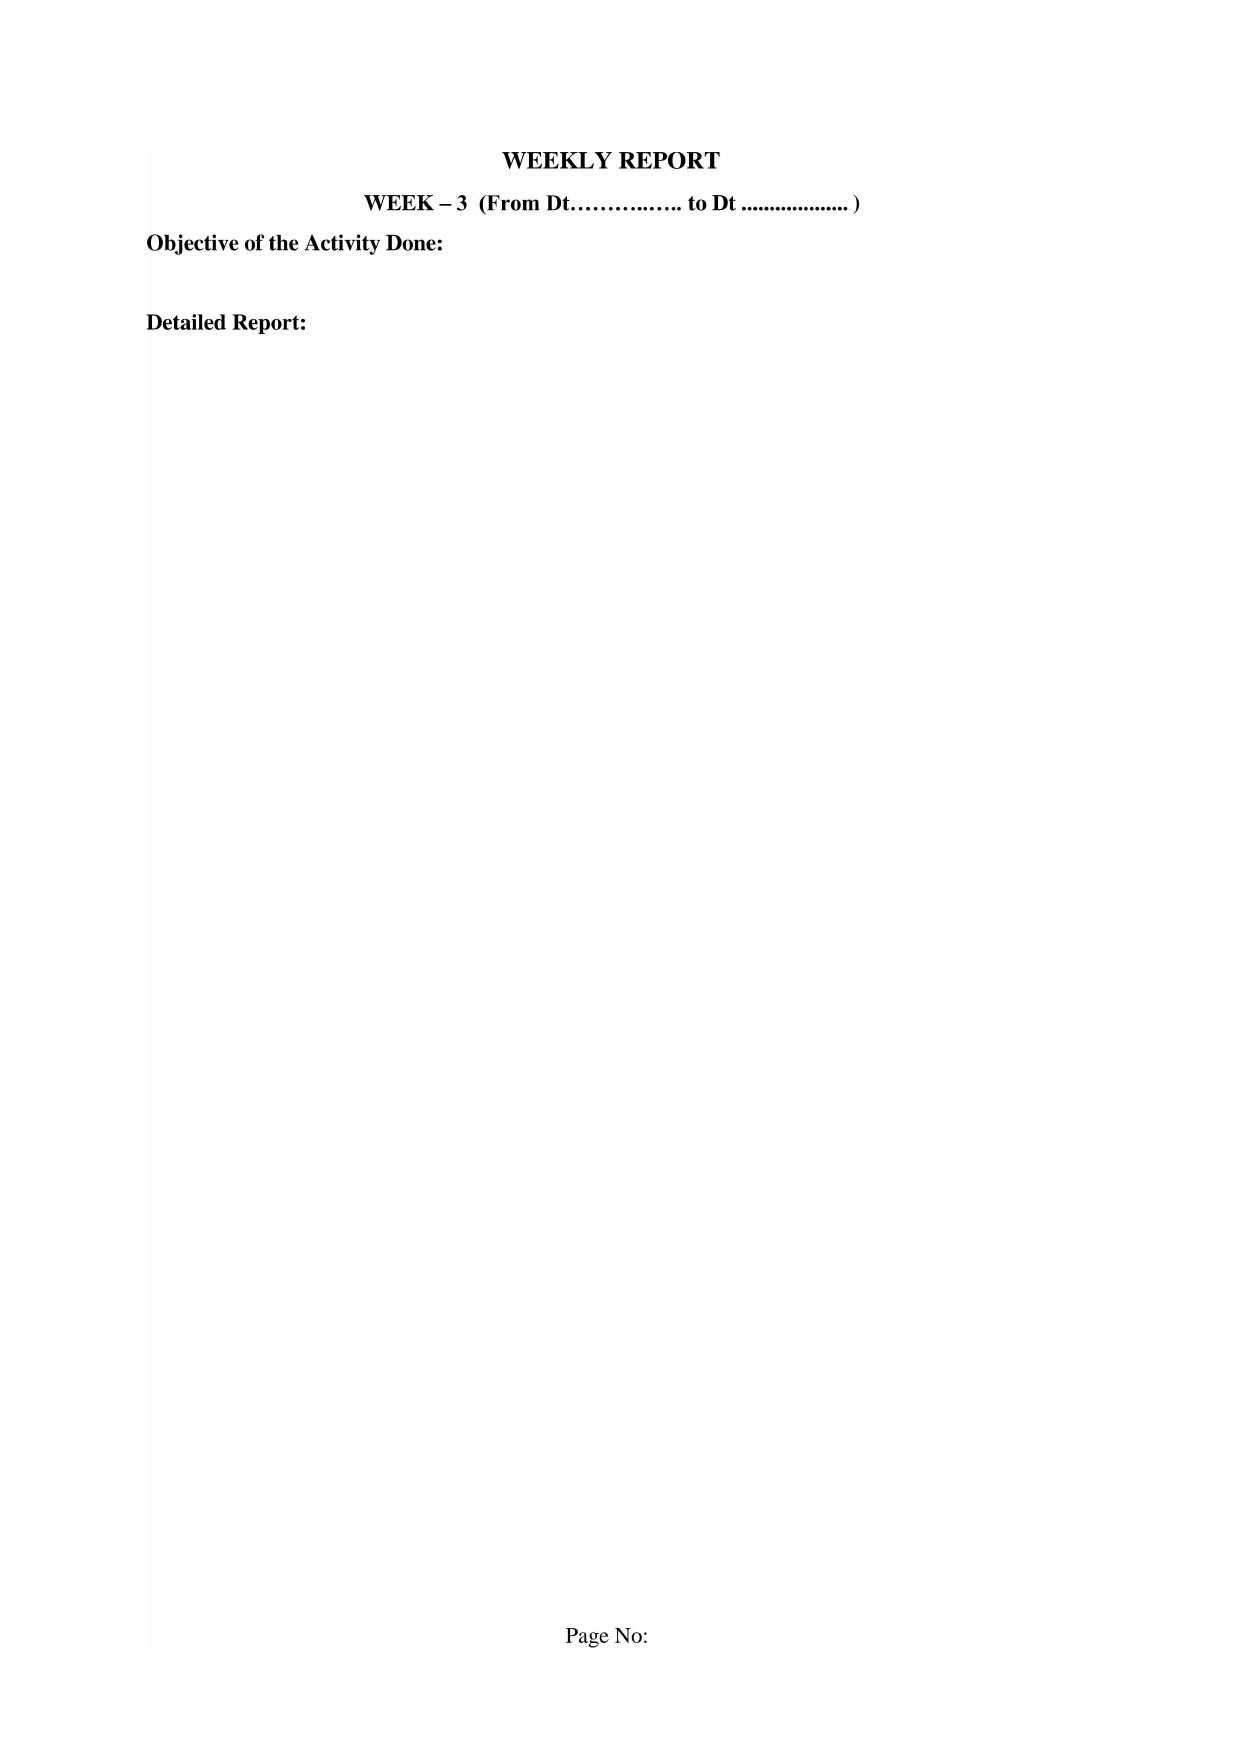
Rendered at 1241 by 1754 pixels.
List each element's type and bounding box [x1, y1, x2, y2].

picture [145, 152, 861, 1648]
